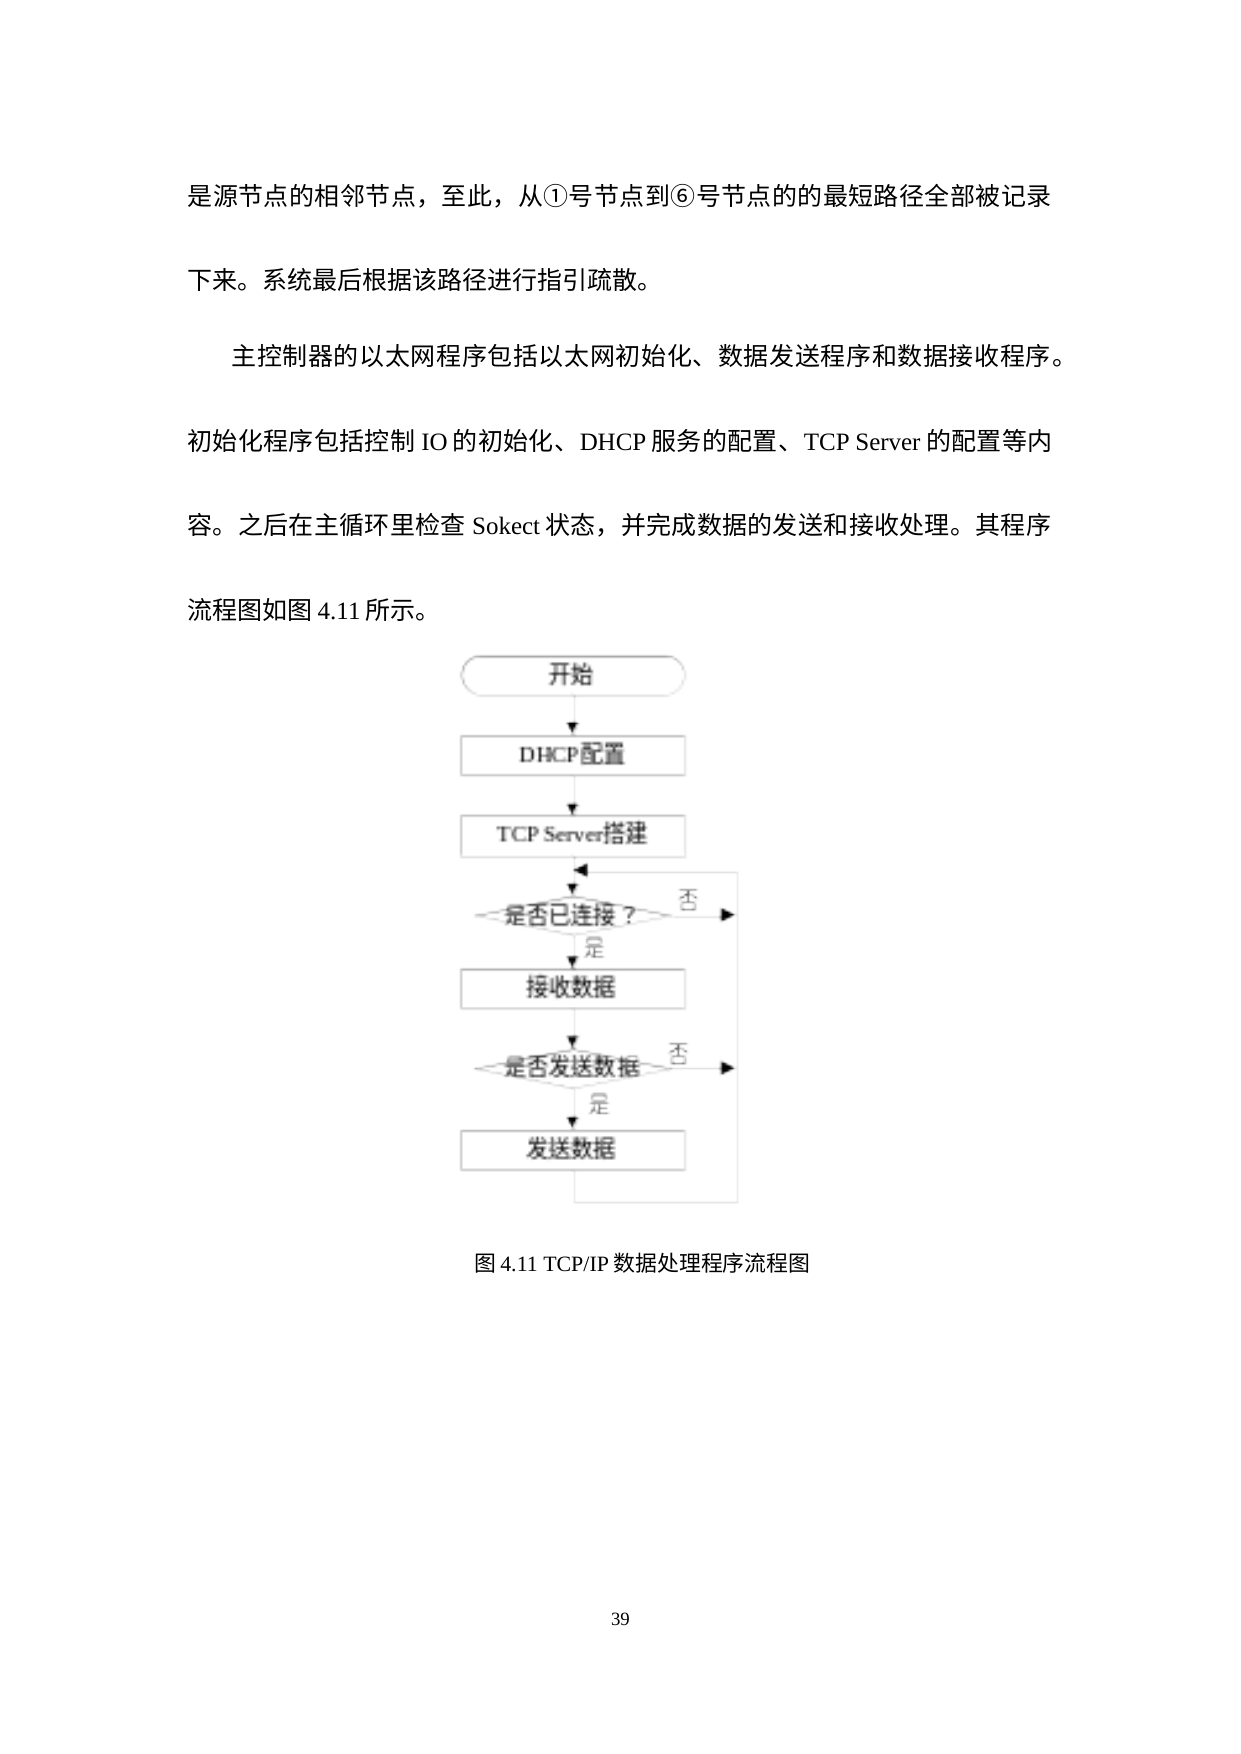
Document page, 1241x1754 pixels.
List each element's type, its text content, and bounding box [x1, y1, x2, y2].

text 主控制器的以太网程序包括以太网初始化、数据发送程序和数据接收程序。初始化程序包括控制IO的初始化、DHCP服务的配置、TCP Server的配置等内容。之后在主循环里检查Sokect状态，并完成数据的发送和接收处理。其程序流程图如图4.11所示。 [187, 322, 1053, 641]
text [187, 162, 1053, 311]
text 图4.11 TCP/IP数据处理程序流程图 [187, 1245, 1053, 1278]
